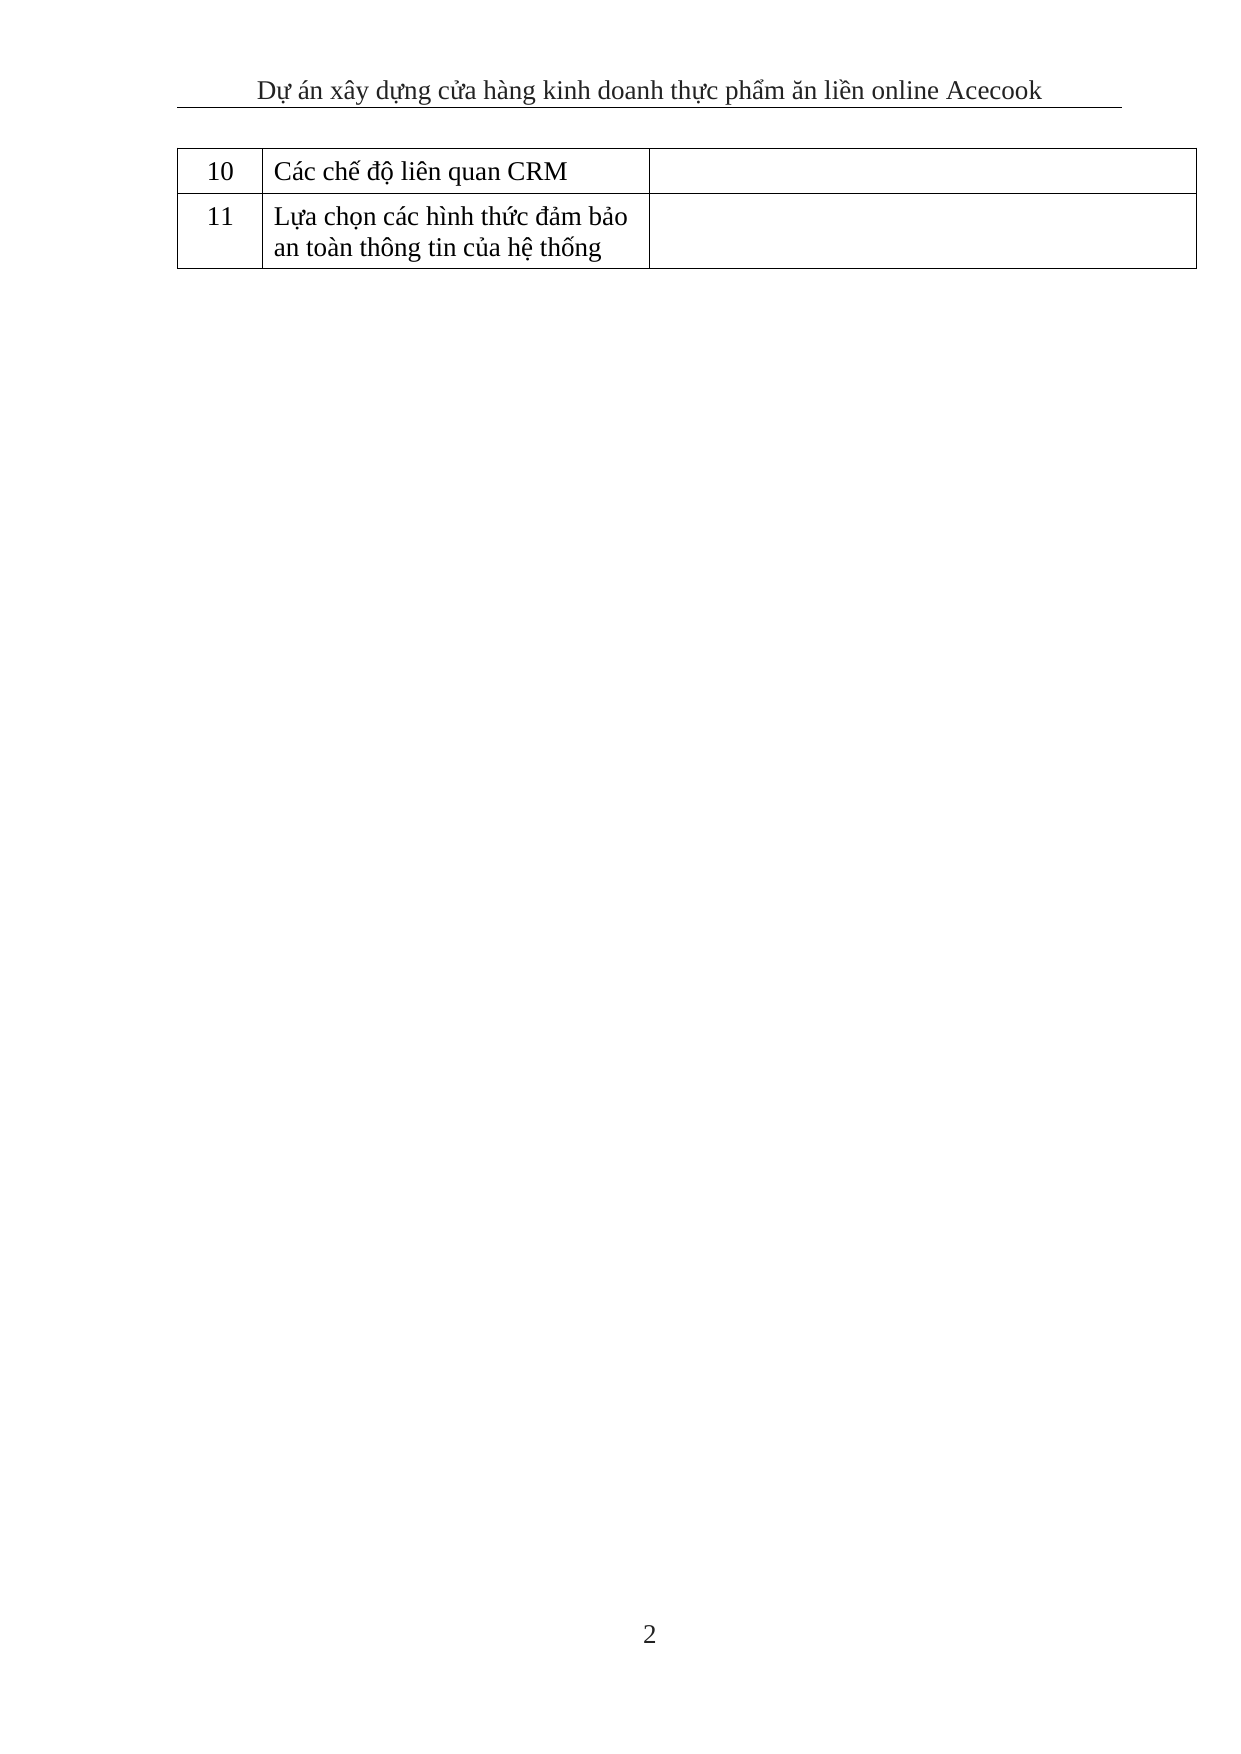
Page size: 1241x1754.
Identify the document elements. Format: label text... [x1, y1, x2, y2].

table_cell 10 [178, 149, 262, 192]
table_cell Các chế độ liên quan CRM [263, 149, 649, 192]
table_cell [650, 149, 1196, 192]
table_cell [650, 194, 1196, 268]
table_cell Lựa chọn các hình thức đảm bảo an toàn thông tin của hệ thống [263, 194, 649, 268]
table_cell 11 [178, 194, 262, 268]
